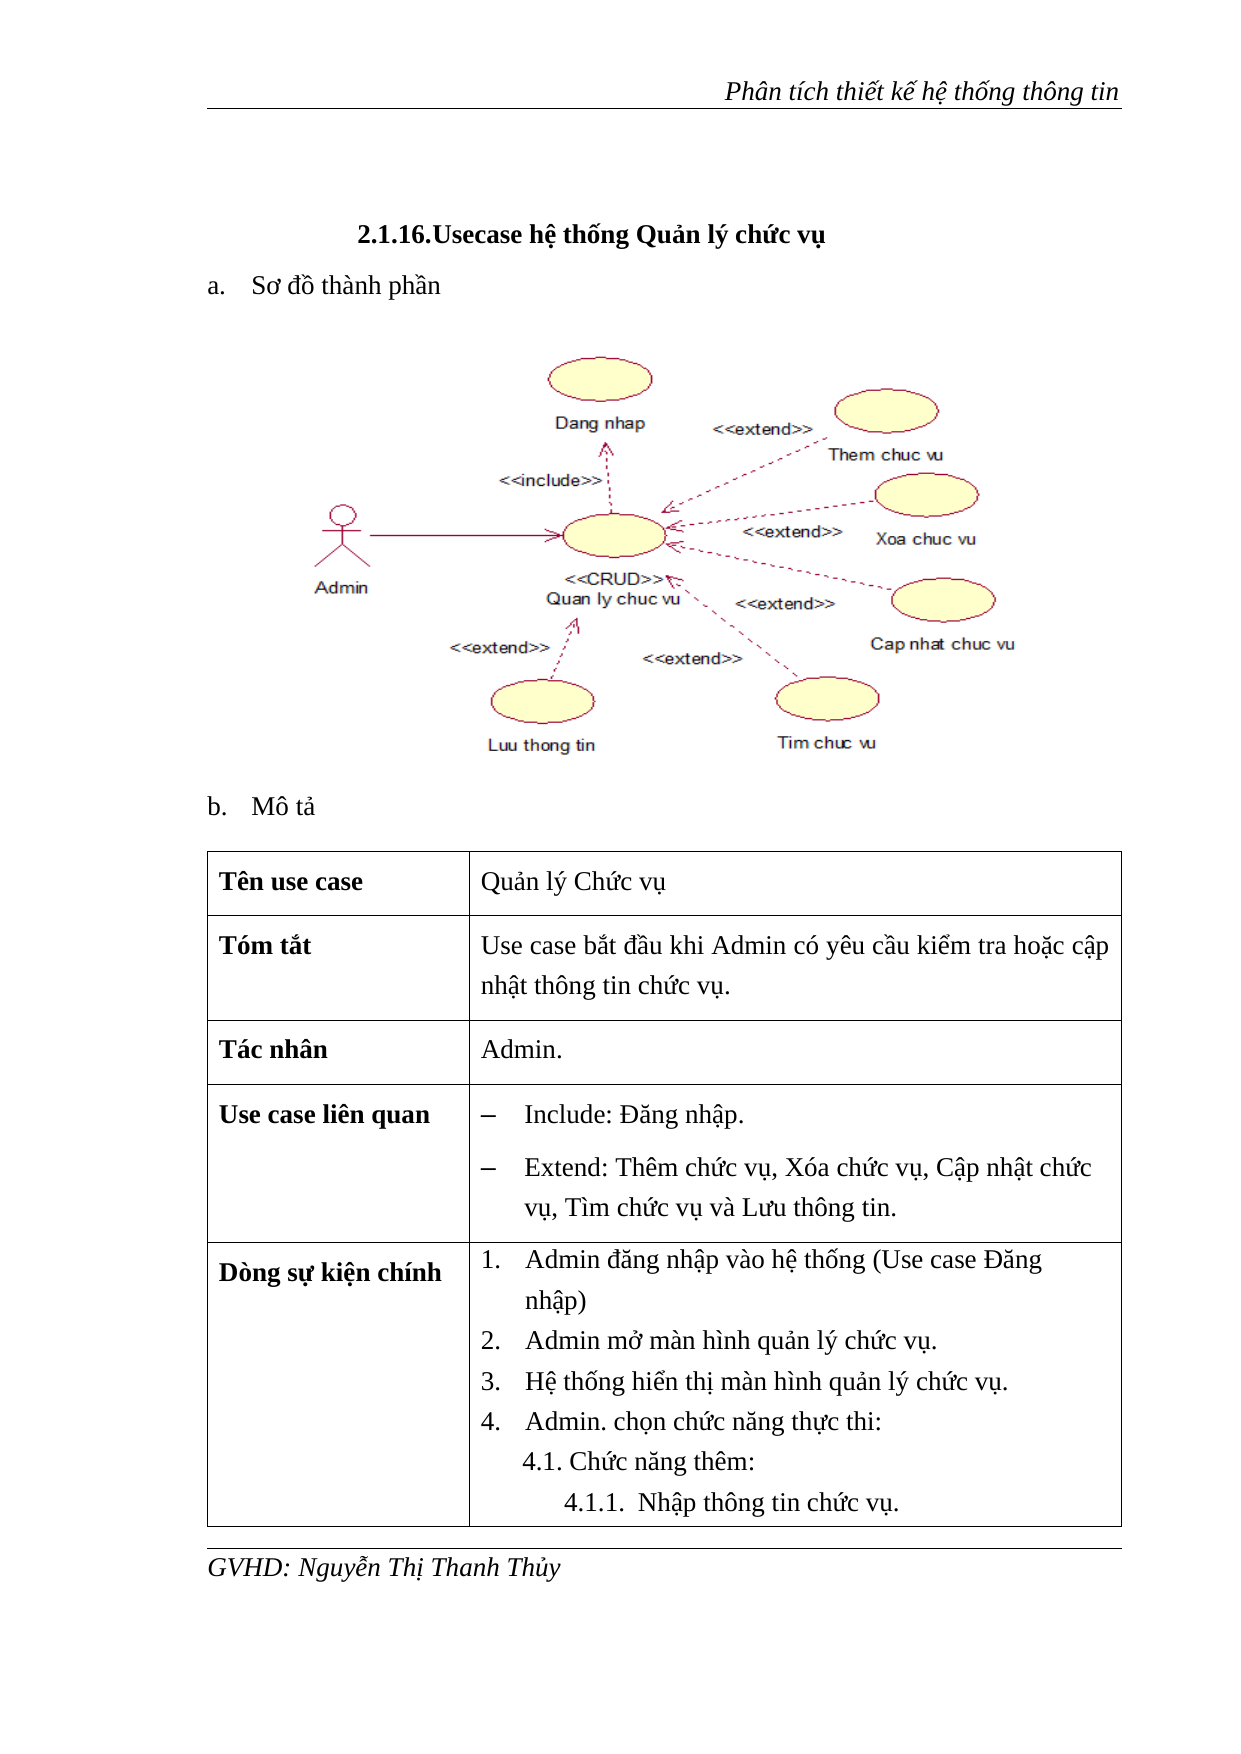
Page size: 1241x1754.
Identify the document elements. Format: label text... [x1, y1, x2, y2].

table_cell Use case liên quan [208, 1085, 469, 1242]
table_header Tên use case [208, 852, 469, 915]
picture [303, 330, 1026, 762]
list Mô tả [207, 790, 1122, 821]
list Sơ đồ thành phần [207, 269, 1122, 300]
table_cell Admin. [470, 1021, 1121, 1084]
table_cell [470, 1243, 1121, 1526]
table_cell Tóm tắt [208, 916, 469, 1020]
subtitle Usecase hệ thống Quản lý chức vụ [357, 219, 1122, 250]
table_cell Tác nhân [208, 1021, 469, 1084]
table_cell Include: Đăng nhập. Extend: Thêm chức vụ, Xóa chức vụ, Cập nhật chức vụ, Tìm chức vụ và Lưu thông tin. [470, 1085, 1121, 1242]
table_cell Dòng sự kiện chính [208, 1243, 469, 1526]
table_cell Use case bắt đầu khi Admin có yêu cầu kiểm tra hoặc cập nhật thông tin chức vụ. [470, 916, 1121, 1020]
table_header Quản lý Chức vụ [470, 852, 1121, 915]
